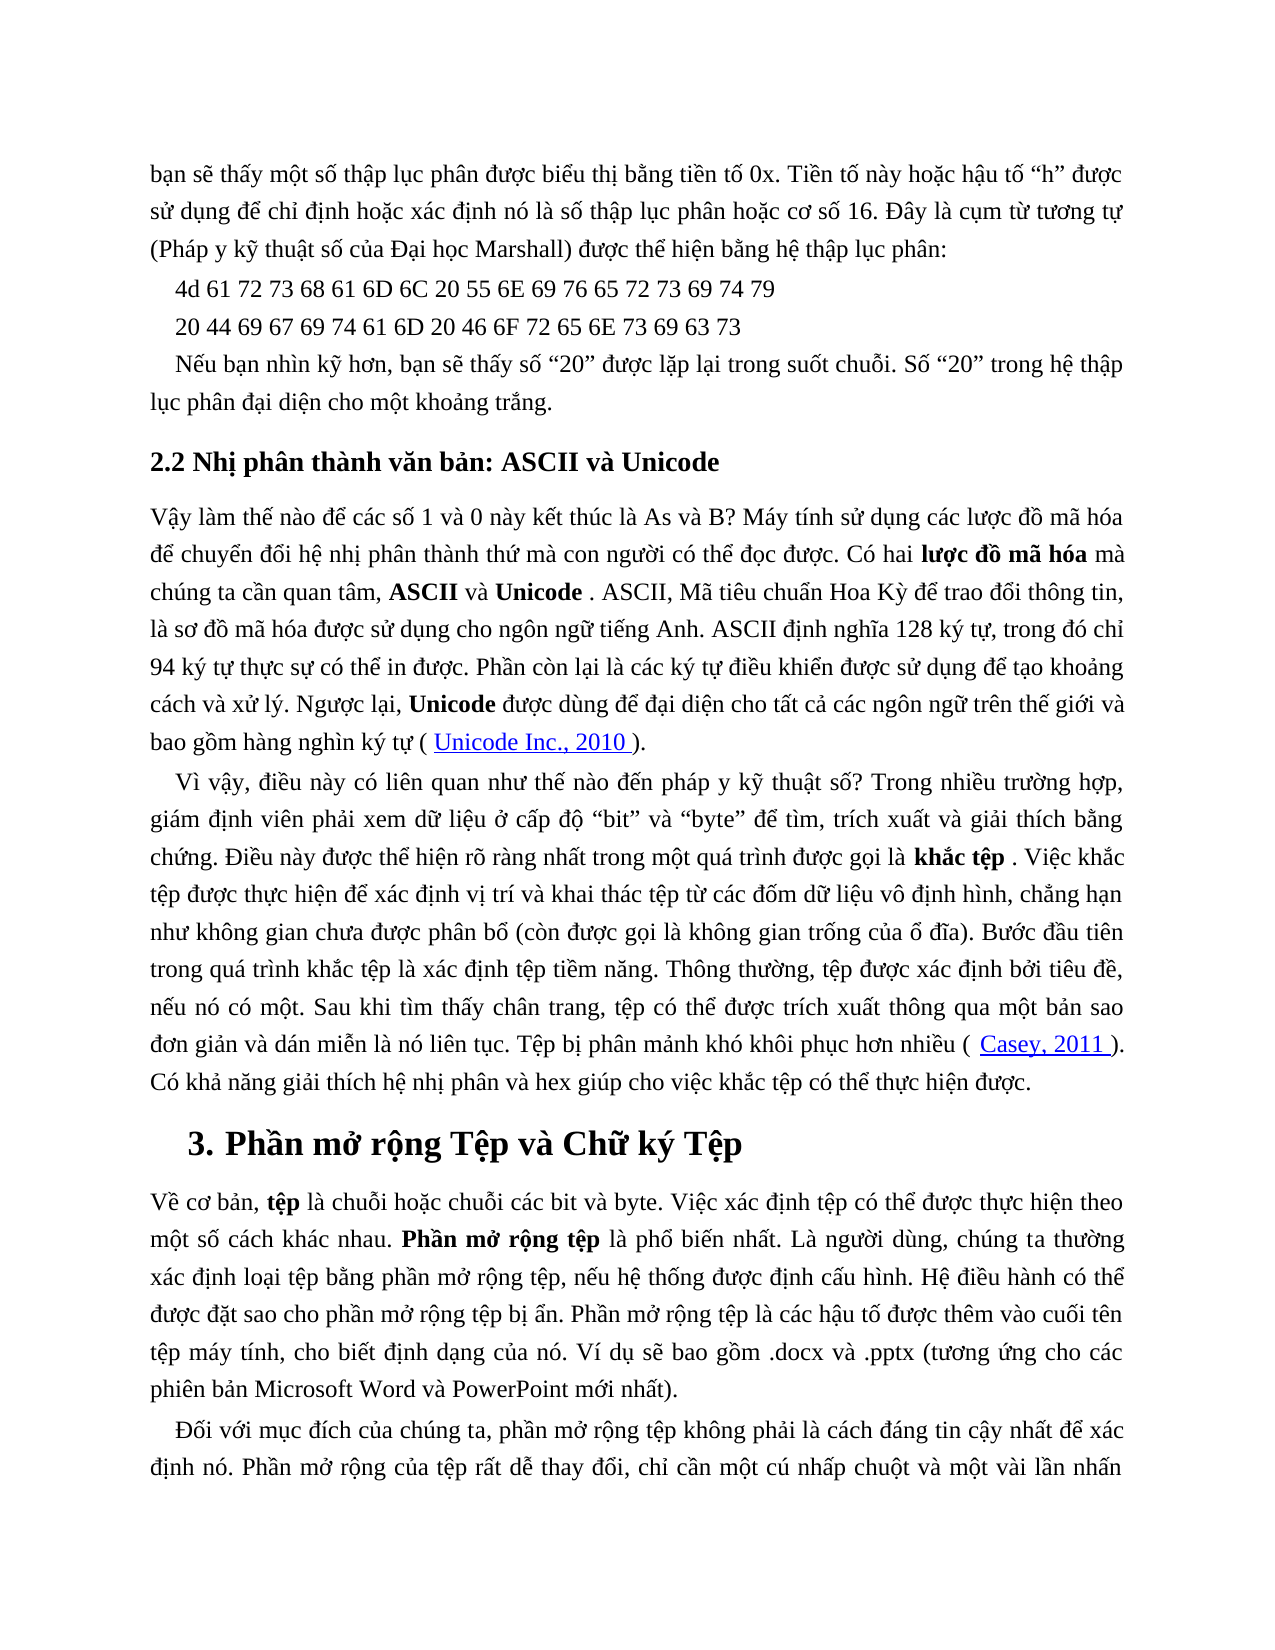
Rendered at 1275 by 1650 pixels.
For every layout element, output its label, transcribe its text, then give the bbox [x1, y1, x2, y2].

text Vì vậy, điều này có liên quan như thế nào đến pháp y kỹ thuật số? Trong nhiều trường hợp, giám định viên phải xem dữ liệu ở cấp độ “bit” và “byte” để tìm, trích xuất và giải thích bằng chứng. Điều này được thể hiện rõ ràng nhất trong một quá trình được gọi là khắc tệp . Việc khắc tệp được thực hiện để xác định vị trí và khai thác tệp từ các đốm dữ liệu vô định hình, chẳng hạn như không gian chưa được phân bổ (còn được gọi là không gian trống của ổ đĩa). Bước đầu tiên trong quá trình khắc tệp là xác định tệp tiềm năng. Thông thường, tệp được xác định bởi tiêu đề, nếu nó có một. Sau khi tìm thấy chân trang, tệp có thể được trích xuất thông qua một bản sao đơn giản và dán miễn là nó liên tục. Tệp bị phân mảnh khó khôi phục hơn nhiều ( Casey, 2011 ). Có khả năng giải thích hệ nhị phân và hex giúp cho việc khắc tệp có thể thực hiện được. [150, 758, 1125, 1096]
text Nếu bạn nhìn kỹ hơn, bạn sẽ thấy số “20” được lặp lại trong suốt chuỗi. Số “20” trong hệ thập lục phân đại diện cho một khoảng trắng. [150, 340, 1125, 415]
subtitle 2.2 Nhị phân thành văn bản: ASCII và Unicode [150, 440, 1125, 478]
text Về cơ bản, tệp là chuỗi hoặc chuỗi các bit và byte. Việc xác định tệp có thể được thực hiện theo một số cách khác nhau. Phần mở rộng tệp là phổ biến nhất. Là người dùng, chúng ta thường xác định loại tệp bằng phần mở rộng tệp, nếu hệ thống được định cấu hình. Hệ điều hành có thể được đặt sao cho phần mở rộng tệp bị ẩn. Phần mở rộng tệp là các hậu tố được thêm vào cuối tên tệp máy tính, cho biết định dạng của nó. Ví dụ sẽ bao gồm .docx và .pptx (tương ứng cho các phiên bản Microsoft Word và PowerPoint mới nhất). [150, 1178, 1125, 1403]
text 4d 61 72 73 68 61 6D 6C 20 55 6E 69 76 65 72 73 69 74 79 [175, 265, 1125, 303]
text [150, 150, 1125, 262]
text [150, 1406, 1125, 1481]
text Vậy làm thế nào để các số 1 và 0 này kết thúc là As và B? Máy tính sử dụng các lược đồ mã hóa để chuyển đổi hệ nhị phân thành thứ mà con người có thể đọc được. Có hai lược đồ mã hóa mà chúng ta cần quan tâm, ASCII và Unicode . ASCII, Mã tiêu chuẩn Hoa Kỳ để trao đổi thông tin, là sơ đồ mã hóa được sử dụng cho ngôn ngữ tiếng Anh. ASCII định nghĩa 128 ký tự, trong đó chỉ 94 ký tự thực sự có thể in được. Phần còn lại là các ký tự điều khiển được sử dụng để tạo khoảng cách và xử lý. Ngược lại, Unicode được dùng để đại diện cho tất cả các ngôn ngữ trên thế giới và bao gồm hàng nghìn ký tự ( Unicode Inc., 2010 ). [150, 493, 1125, 755]
subtitle Phần mở rộng Tệp và Chữ ký Tệp [187, 1121, 1125, 1163]
text 20 44 69 67 69 74 61 6D 20 46 6F 72 65 6E 73 69 63 73 [175, 303, 1125, 340]
